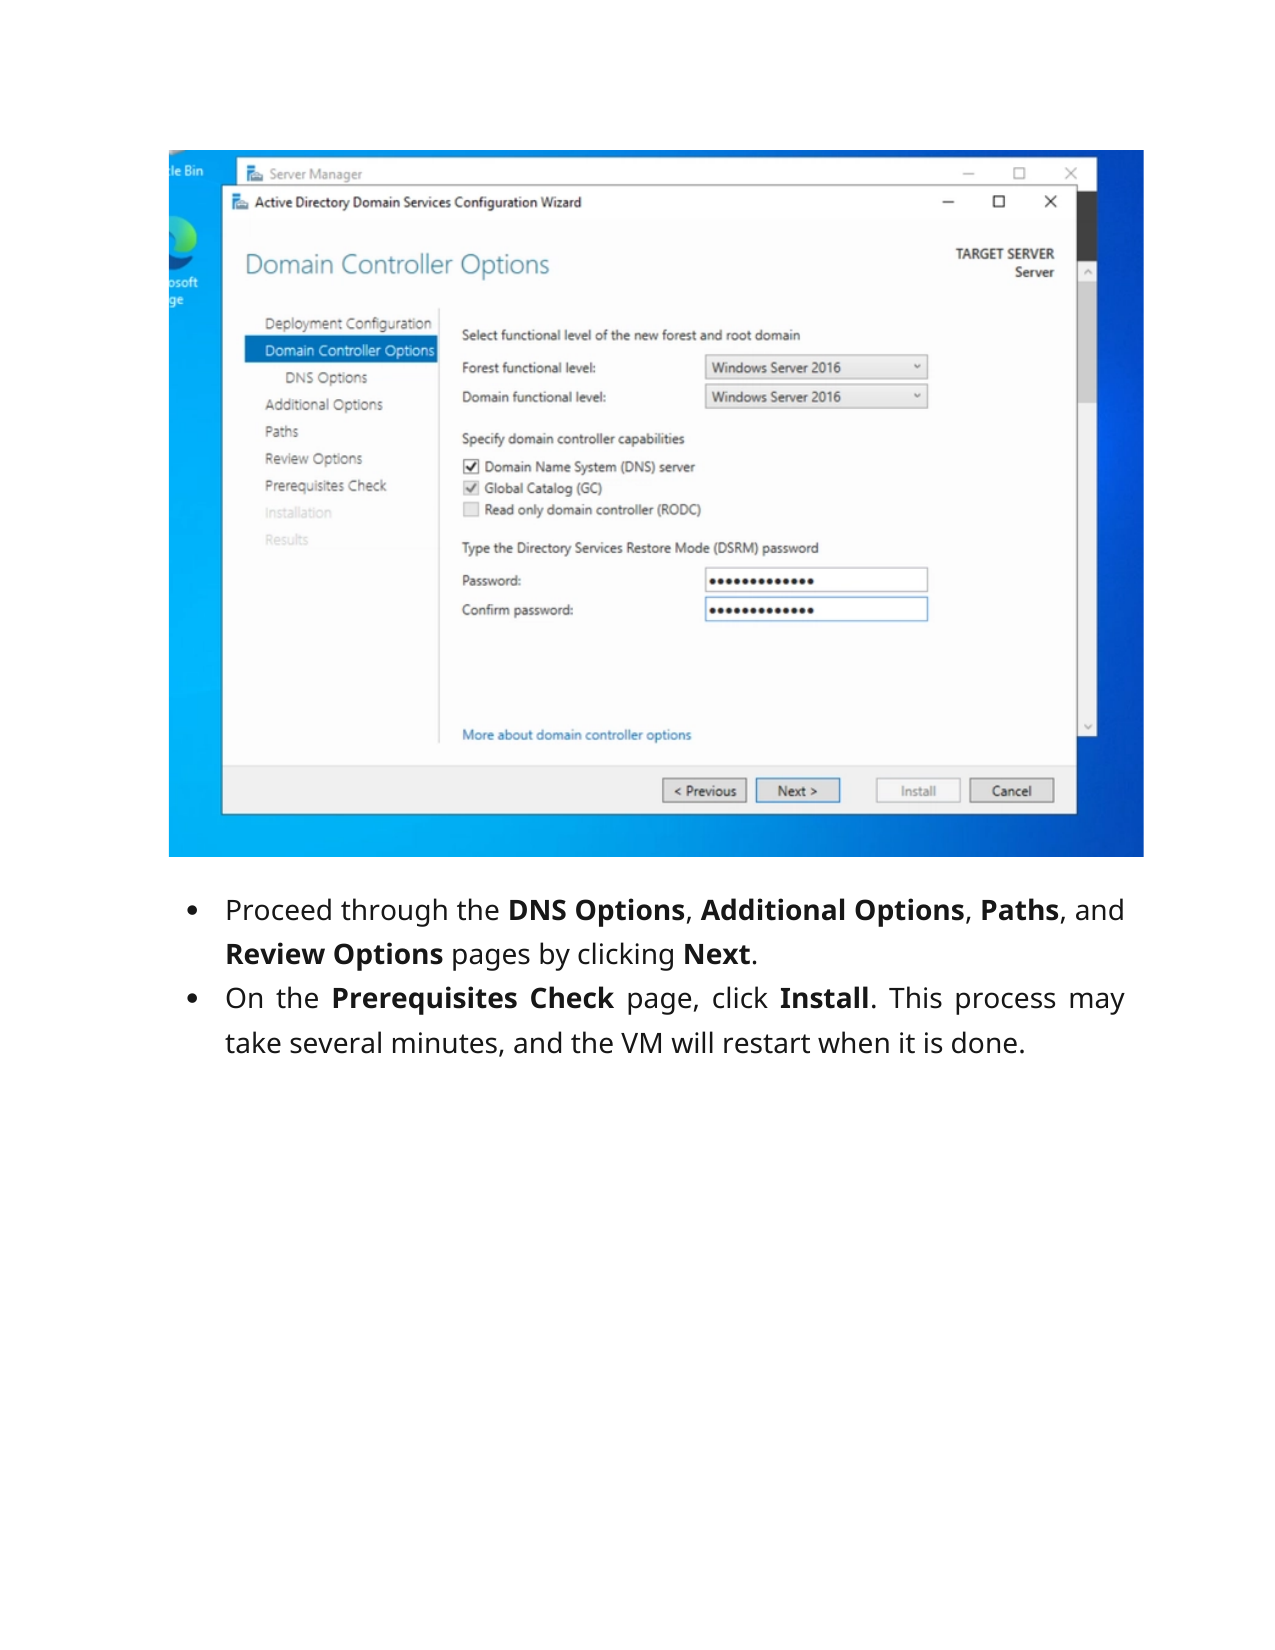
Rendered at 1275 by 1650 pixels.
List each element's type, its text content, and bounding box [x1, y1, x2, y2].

list On the Prerequisites Check page, click Install. This process may take several minutes, and the VM will restart when it is done. [187, 978, 1125, 1061]
list Proceed through the DNS Options, Additional Options, Paths, and Review Options pages by clicking Next. [187, 890, 1125, 972]
